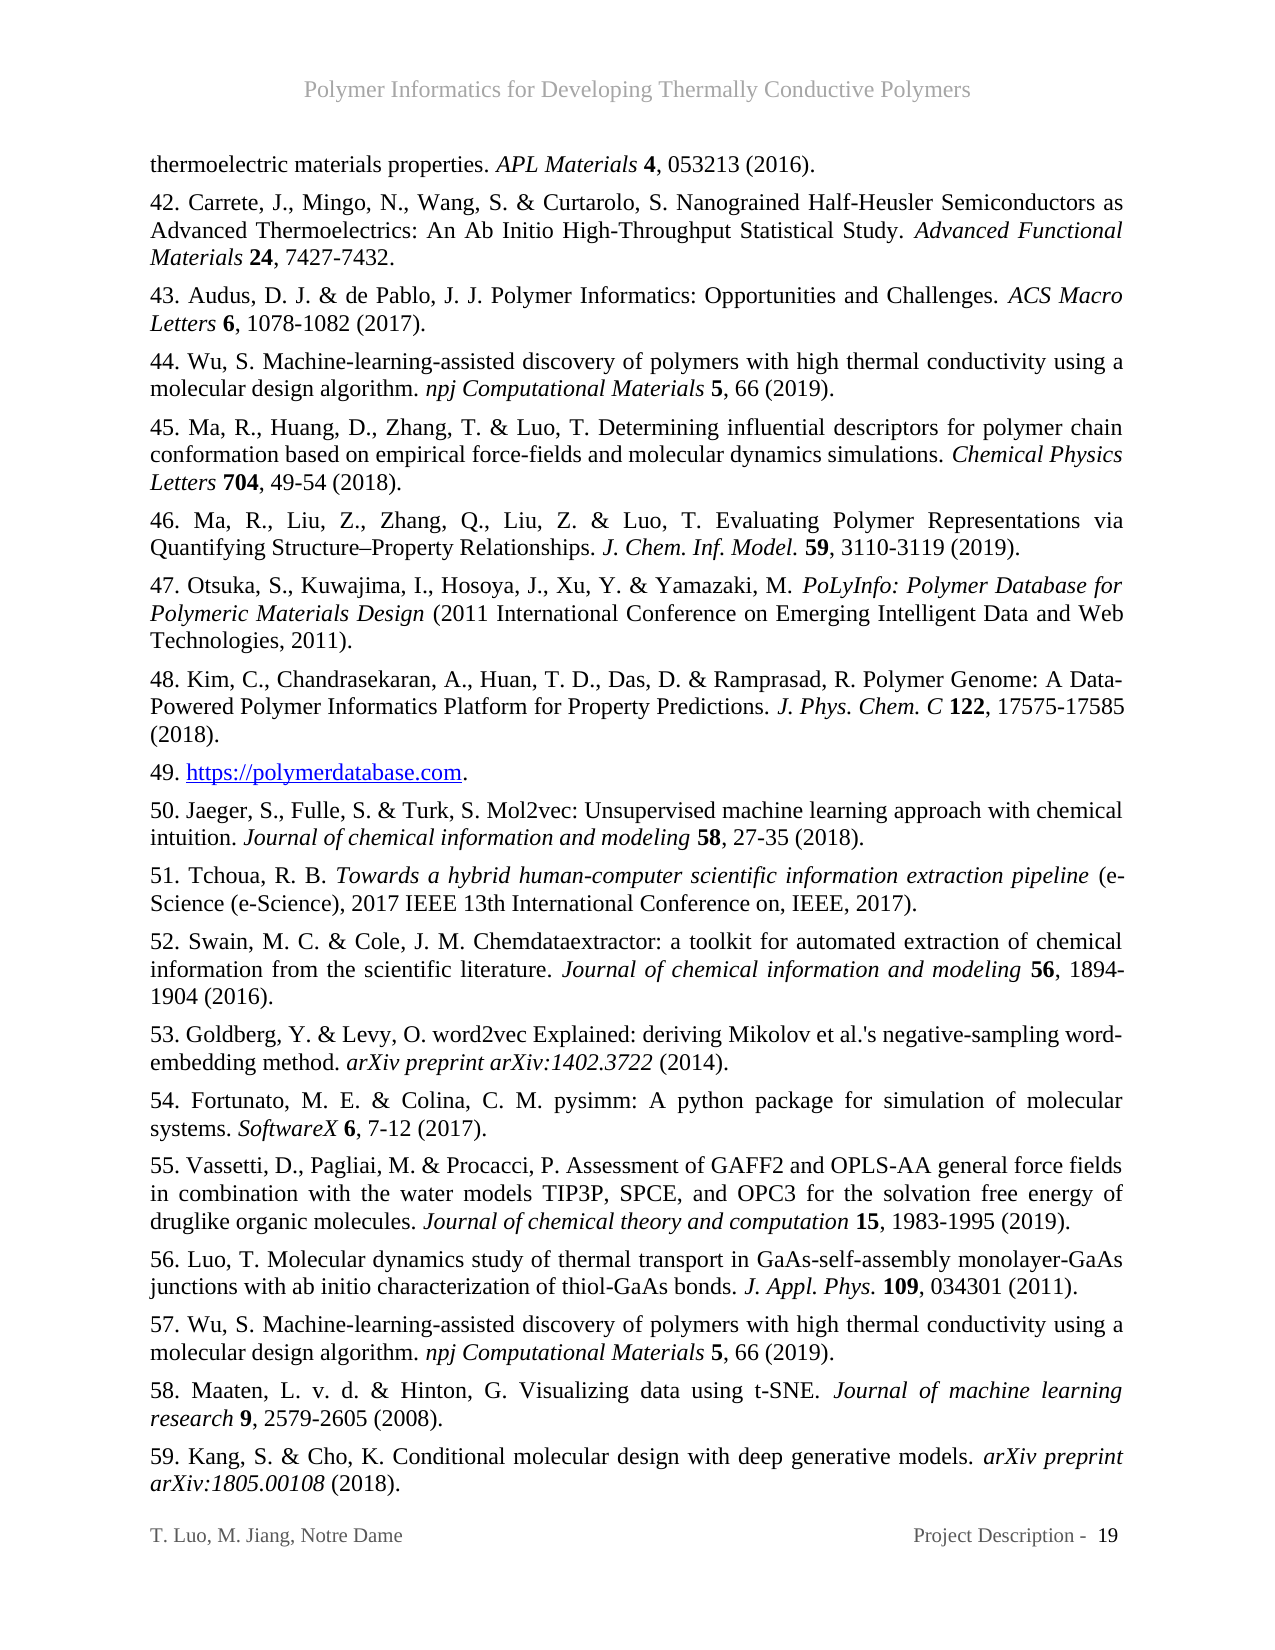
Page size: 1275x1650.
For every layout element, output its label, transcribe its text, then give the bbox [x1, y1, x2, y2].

text 53. Goldberg, Y. & Levy, O. word2vec Explained: deriving Mikolov et al.'s negative-sampling word-embedding method. arXiv preprint arXiv:1402.3722 (2014). [150, 1020, 1125, 1076]
text 43. Audus, D. J. & de Pablo, J. J. Polymer Informatics: Opportunities and Challenges. ACS Macro Letters 6, 1078-1082 (2017). [150, 281, 1125, 336]
text 59. Kang, S. & Cho, K. Conditional molecular design with deep generative models. arXiv preprint arXiv:1805.00108 (2018). [150, 1442, 1125, 1497]
text 48. Kim, C., Chandrasekaran, A., Huan, T. D., Das, D. & Ramprasad, R. Polymer Genome: A Data-Powered Polymer Informatics Platform for Property Predictions. J. Phys. Chem. C 122, 17575-17585 (2018). [150, 664, 1125, 747]
text 49. https://polymerdatabase.com. [150, 758, 1125, 785]
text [150, 150, 1125, 178]
text 52. Swain, M. C. & Cole, J. M. Chemdataextractor: a toolkit for automated extraction of chemical information from the scientific literature. Journal of chemical information and modeling 56, 1894-1904 (2016). [150, 927, 1125, 1010]
text 55. Vassetti, D., Pagliai, M. & Procacci, P. Assessment of GAFF2 and OPLS-AA general force fields in combination with the water models TIP3P, SPCE, and OPC3 for the solvation free energy of druglike organic molecules. Journal of chemical theory and computation 15, 1983-1995 (2019). [150, 1152, 1125, 1234]
text 56. Luo, T. Molecular dynamics study of thermal transport in GaAs-self-assembly monolayer-GaAs junctions with ab initio characterization of thiol-GaAs bonds. J. Appl. Phys. 109, 034301 (2011). [150, 1245, 1125, 1300]
text 45. Ma, R., Huang, D., Zhang, T. & Luo, T. Determining influential descriptors for polymer chain conformation based on empirical force-fields and molecular dynamics simulations. Chemical Physics Letters 704, 49-54 (2018). [150, 412, 1125, 495]
text 54. Fortunato, M. E. & Colina, C. M. pysimm: A python package for simulation of molecular systems. SoftwareX 6, 7-12 (2017). [150, 1086, 1125, 1141]
text 47. Otsuka, S., Kuwajima, I., Hosoya, J., Xu, Y. & Yamazaki, M. PoLyInfo: Polymer Database for Polymeric Materials Design (2011 International Conference on Emerging Intelligent Data and Web Technologies, 2011). [150, 571, 1125, 654]
text 57. Wu, S. Machine-learning-assisted discovery of polymers with high thermal conductivity using a molecular design algorithm. npj Computational Materials 5, 66 (2019). [150, 1310, 1125, 1366]
text 50. Jaeger, S., Fulle, S. & Turk, S. Mol2vec: Unsupervised machine learning approach with chemical intuition. Journal of chemical information and modeling 58, 27-35 (2018). [150, 796, 1125, 851]
text 58. Maaten, L. v. d. & Hinton, G. Visualizing data using t-SNE. Journal of machine learning research 9, 2579-2605 (2008). [150, 1376, 1125, 1431]
text 42. Carrete, J., Mingo, N., Wang, S. & Curtarolo, S. Nanograined Half-Heusler Semiconductors as Advanced Thermoelectrics: An Ab Initio High-Throughput Statistical Study. Advanced Functional Materials 24, 7427-7432. [150, 188, 1125, 271]
text 44. Wu, S. Machine-learning-assisted discovery of polymers with high thermal conductivity using a molecular design algorithm. npj Computational Materials 5, 66 (2019). [150, 347, 1125, 402]
text 46. Ma, R., Liu, Z., Zhang, Q., Liu, Z. & Luo, T. Evaluating Polymer Representations via Quantifying Structure–Property Relationships. J. Chem. Inf. Model. 59, 3110-3119 (2019). [150, 506, 1125, 561]
text 51. Tchoua, R. B. Towards a hybrid human-computer scientific information extraction pipeline (e-Science (e-Science), 2017 IEEE 13th International Conference on, IEEE, 2017). [150, 861, 1125, 917]
